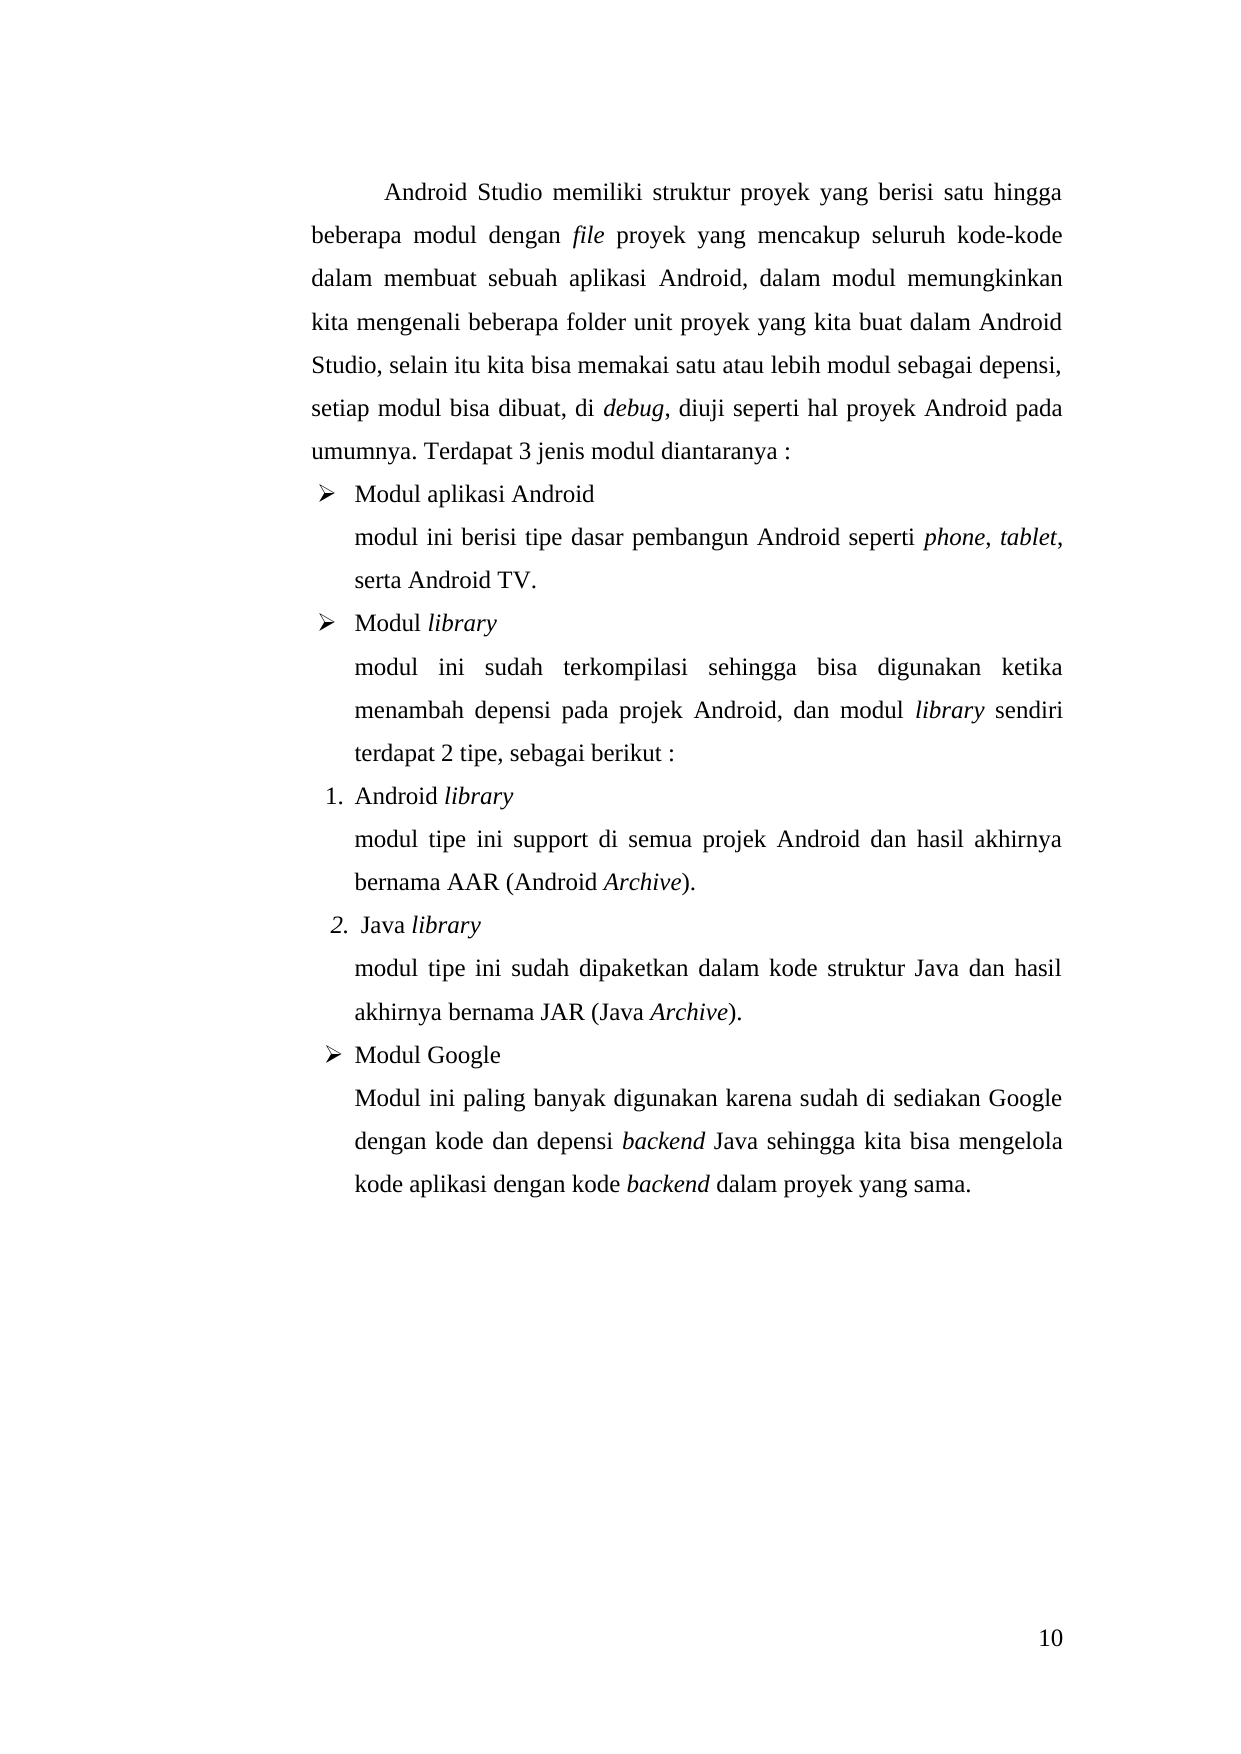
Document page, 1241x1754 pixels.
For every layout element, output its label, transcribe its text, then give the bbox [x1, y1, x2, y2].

list Android library [325, 781, 1063, 810]
list Modul library [317, 608, 1063, 637]
list modul ini sudah terkompilasi sehingga bisa digunakan ketika menambah depensi pada projek Android, dan modul library sendiri terdapat 2 tipe, sebagai berikut : [354, 652, 1063, 767]
list modul ini berisi tipe dasar pembangun Android seperti phone, tablet, serta Android TV. [354, 522, 1063, 594]
list modul tipe ini sudah dipaketkan dalam kode struktur Java dan hasil akhirnya bernama JAR (Java Archive). [354, 953, 1063, 1025]
list Modul Google [324, 1040, 1063, 1068]
list Java library [330, 910, 1063, 939]
list Modul ini paling banyak digunakan karena sudah di sediakan Google dengan kode dan depensi backend Java sehingga kita bisa mengelola kode aplikasi dengan kode backend dalam proyek yang sama. [354, 1083, 1063, 1198]
list modul tipe ini support di semua projek Android dan hasil akhirnya bernama AAR (Android Archive). [354, 824, 1063, 896]
list Android Studio memiliki struktur proyek yang berisi satu hingga beberapa modul dengan file proyek yang mencakup seluruh kode-kode dalam membuat sebuah aplikasi Android, dalam modul memungkinkan kita mengenali beberapa folder unit proyek yang kita buat dalam Android Studio, selain itu kita bisa memakai satu atau lebih modul sebagai depensi, setiap modul bisa dibuat, di debug, diuji seperti hal proyek Android pada umumnya. Terdapat 3 jenis modul diantaranya : [311, 177, 1063, 465]
list Modul aplikasi Android [317, 479, 1063, 508]
